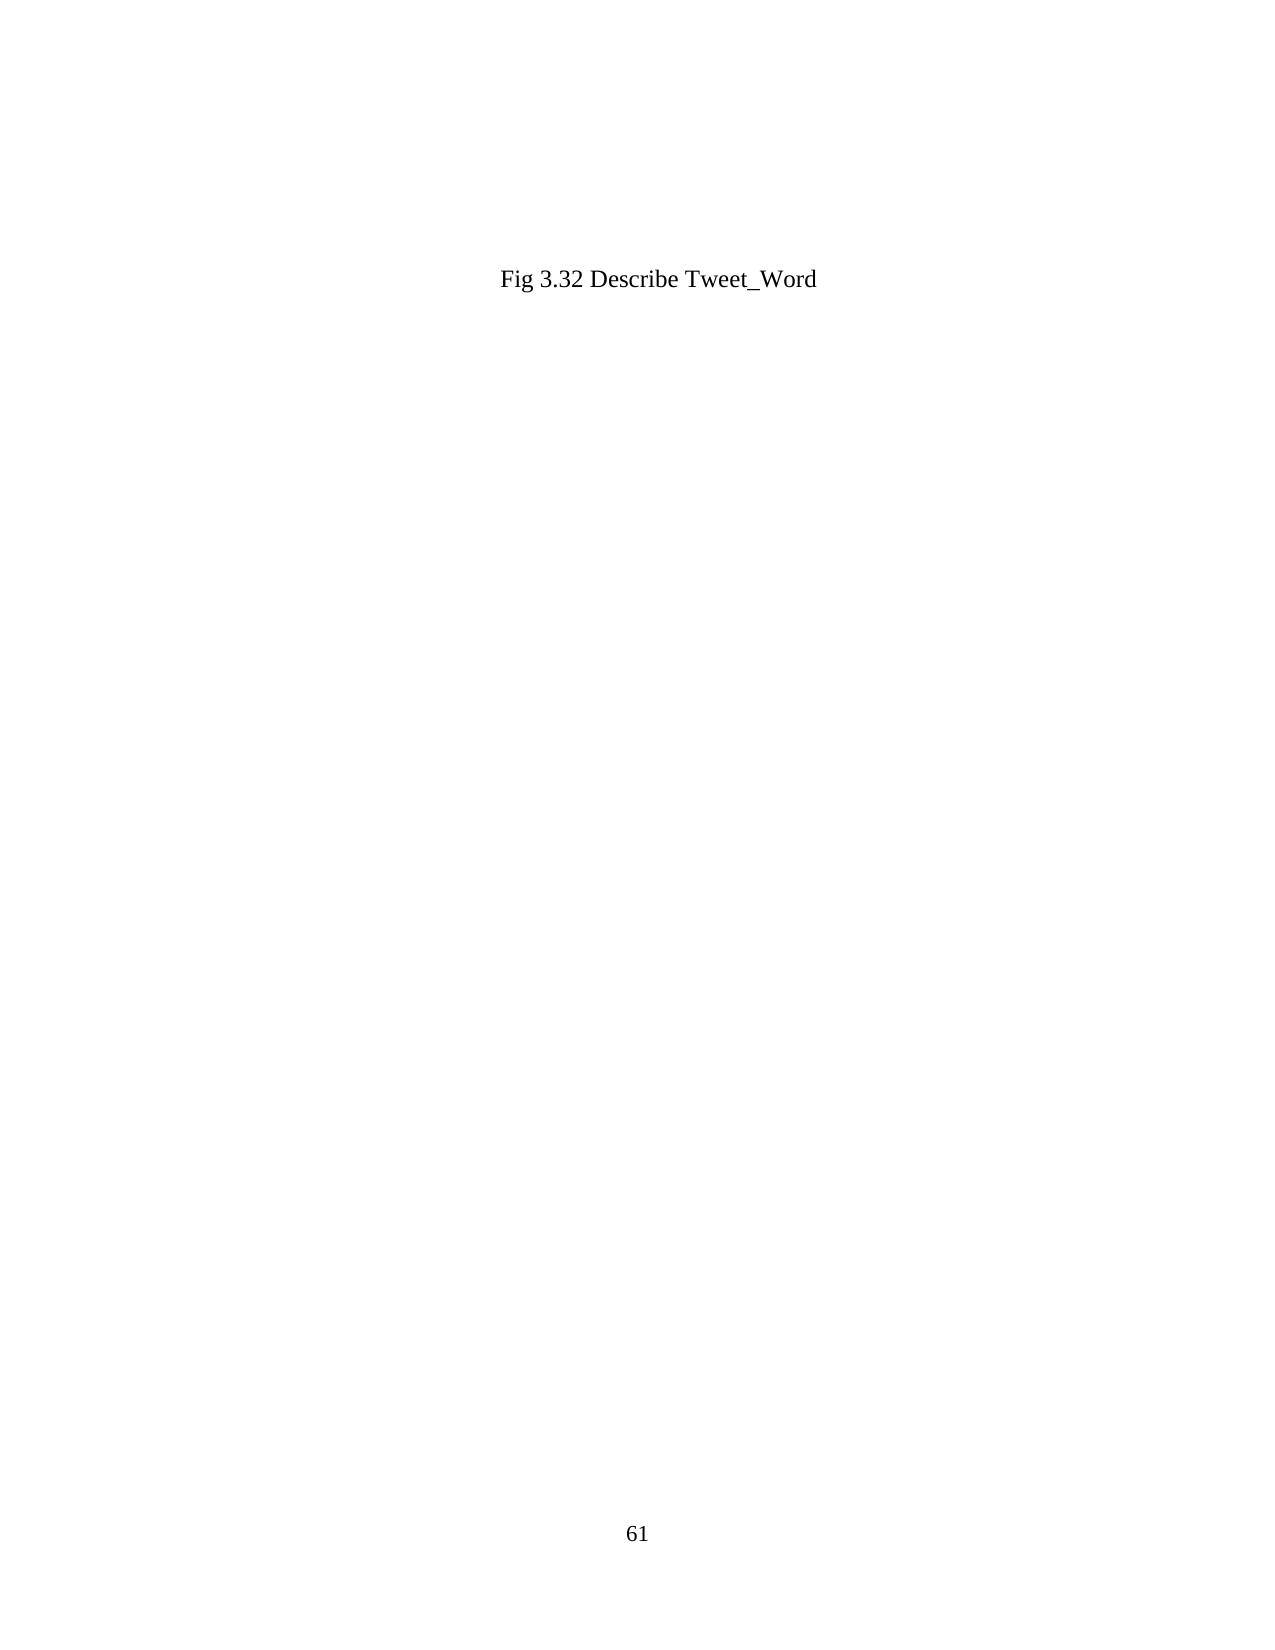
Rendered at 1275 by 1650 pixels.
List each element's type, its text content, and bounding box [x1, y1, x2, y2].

text Fig 3.32 Describe Tweet_Word [431, 264, 1210, 293]
